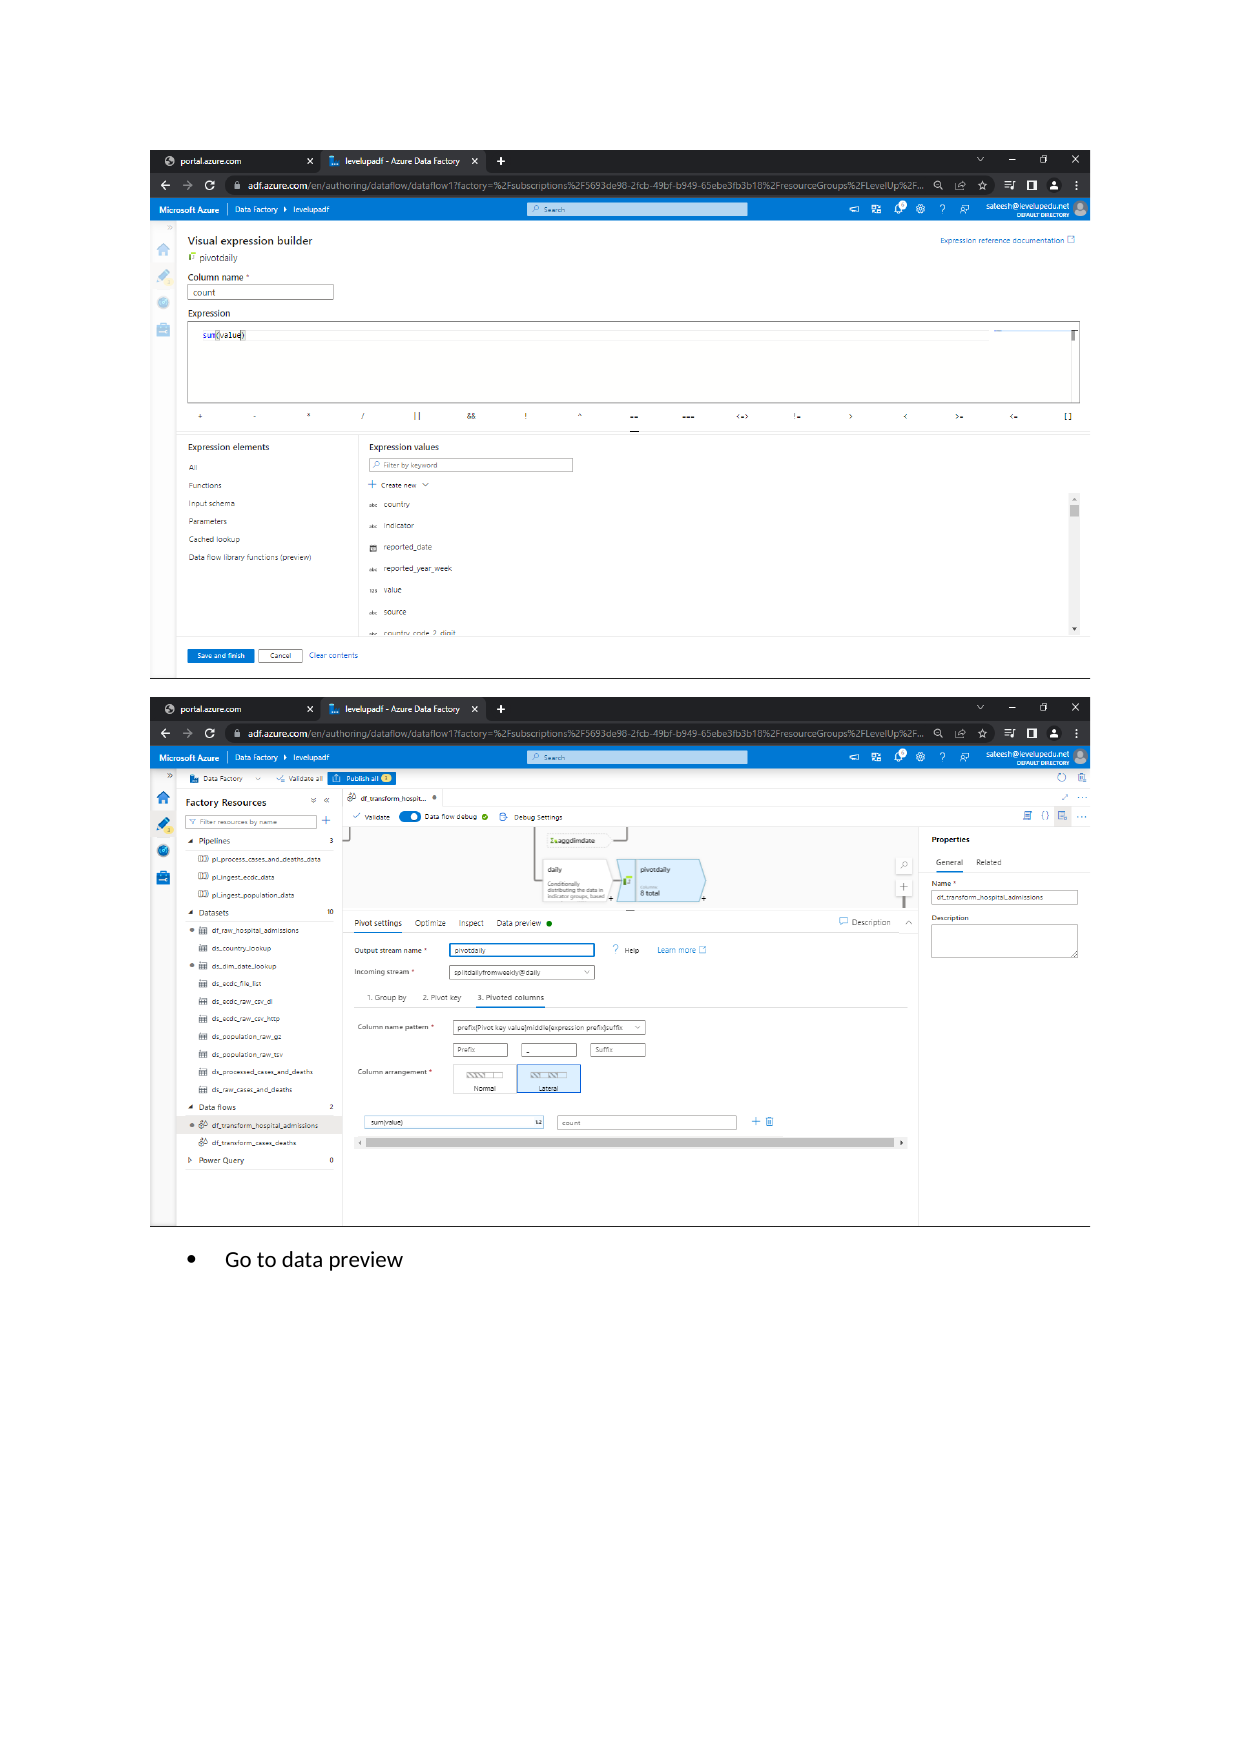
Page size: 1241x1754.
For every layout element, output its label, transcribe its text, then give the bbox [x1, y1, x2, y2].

picture [150, 697, 1091, 1227]
picture [150, 150, 1091, 679]
list Go to data preview [187, 1245, 1090, 1273]
